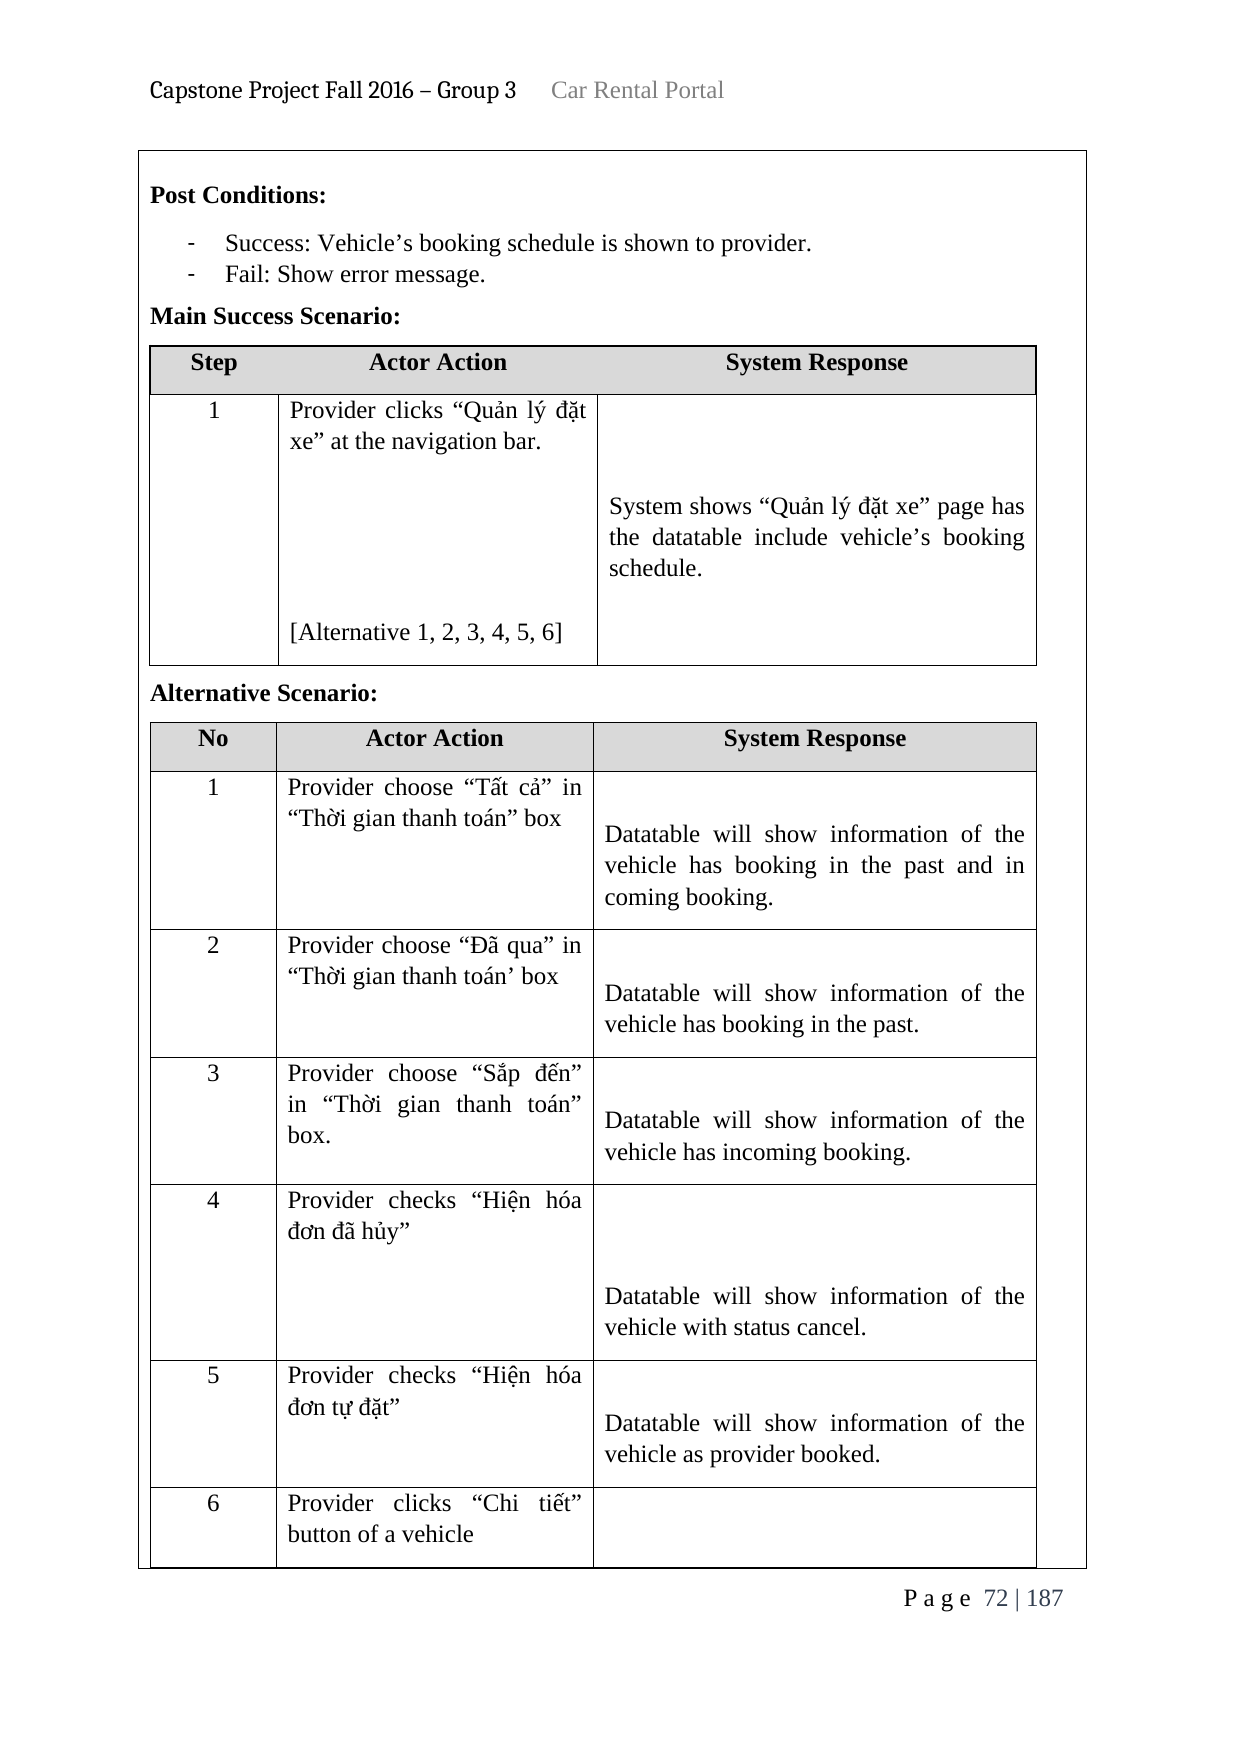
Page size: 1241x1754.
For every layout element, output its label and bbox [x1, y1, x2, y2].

table_cell [139, 151, 1086, 1568]
